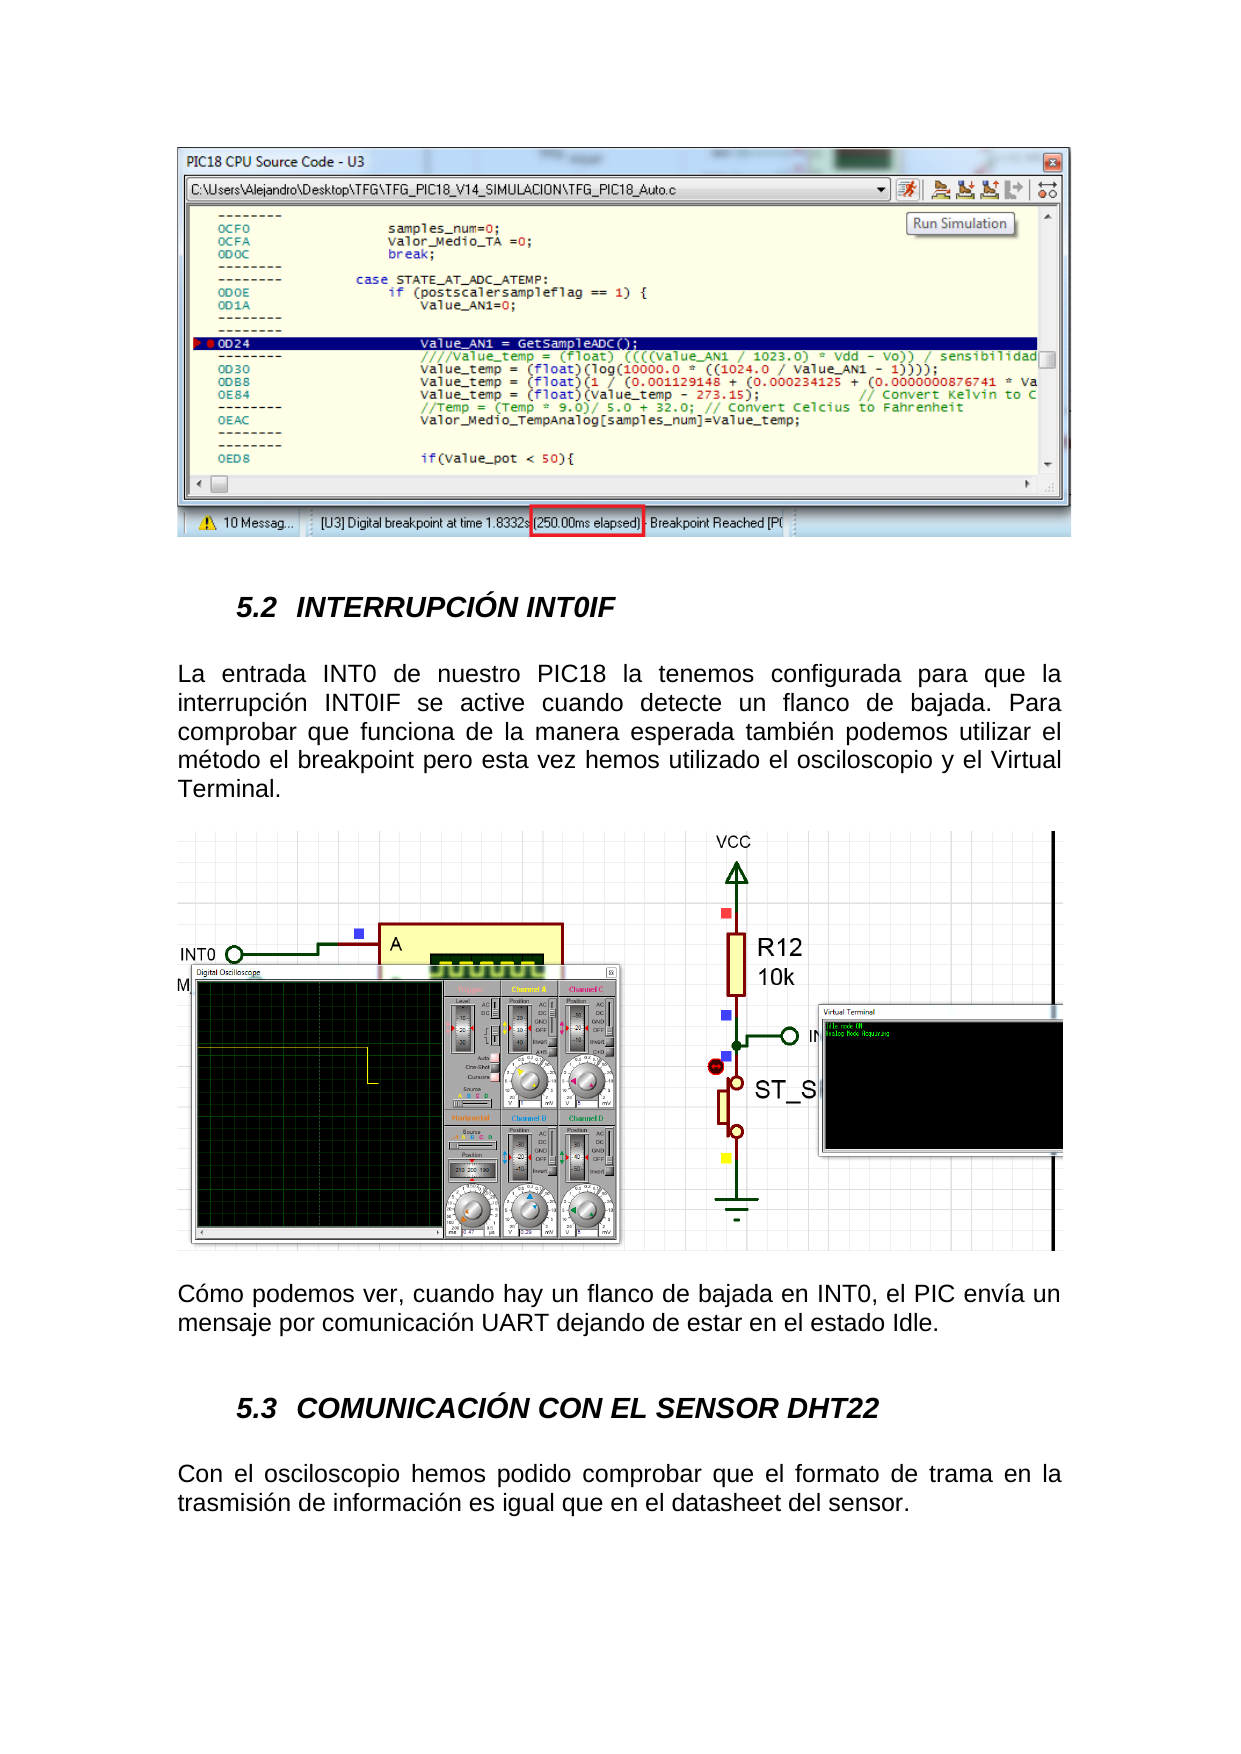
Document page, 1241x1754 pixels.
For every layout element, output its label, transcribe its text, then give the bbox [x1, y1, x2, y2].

picture [177, 831, 1063, 1251]
text Cómo podemos ver, cuando hay un flanco de bajada en INT0, el PIC envía un mensaje por comunicación UART dejando de estar en el estado Idle. [177, 1279, 1063, 1337]
text Con el osciloscopio hemos podido comprobar que el formato de trama en la trasmisión de información es igual que en el datasheet del sensor. [177, 1459, 1063, 1517]
subtitle COMUNICACIÓN CON EL SENSOR DHT22 [236, 1391, 1063, 1424]
subtitle INTERRUPCIÓN INT0IF [236, 590, 1063, 624]
text La entrada INT0 de nuestro PIC18 la tenemos configurada para que la interrupción INT0IF se active cuando detecte un flanco de bajada. Para comprobar que funciona de la manera esperada también podemos utilizar el método el breakpoint pero esta vez hemos utilizado el osciloscopio y el Virtual Terminal. [177, 659, 1063, 803]
picture [177, 147, 1072, 537]
